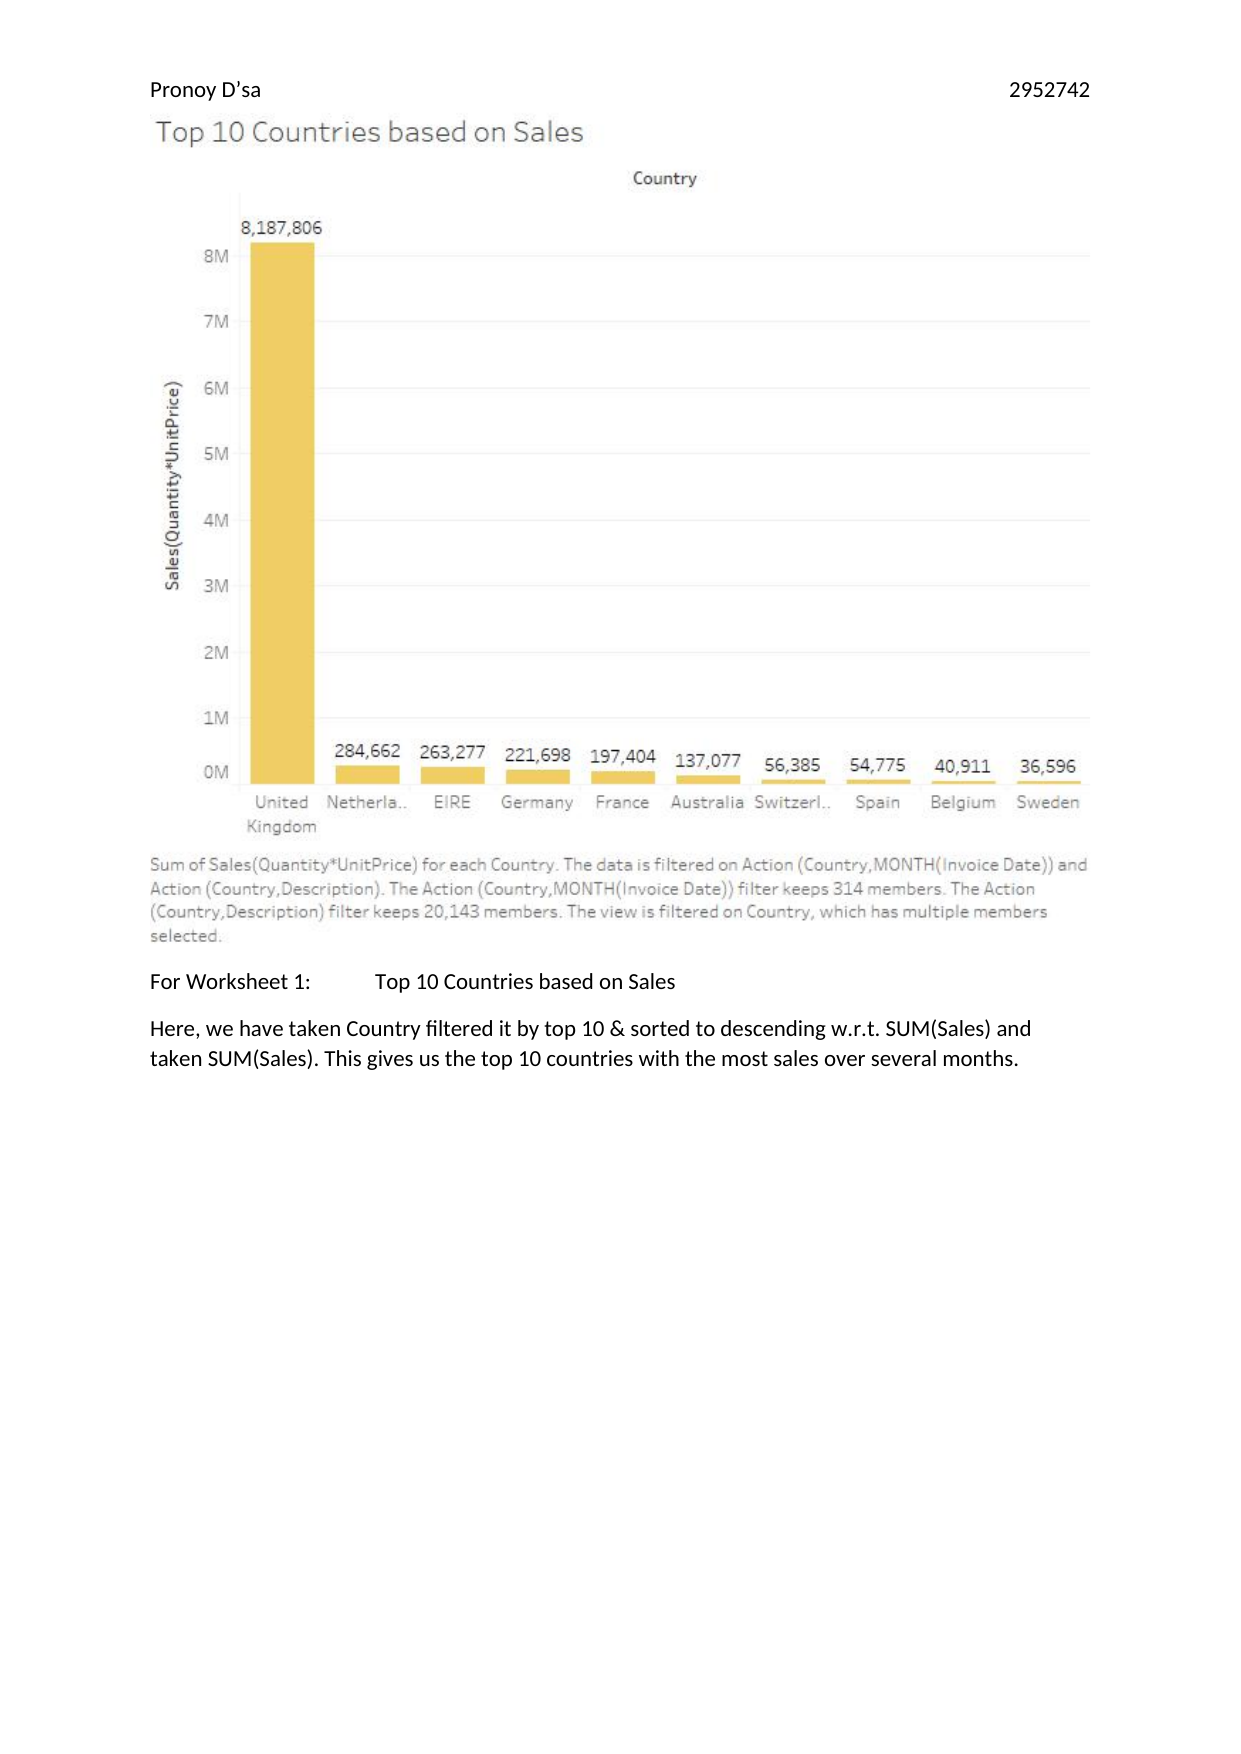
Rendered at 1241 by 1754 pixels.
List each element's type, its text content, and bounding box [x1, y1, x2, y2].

text For Worksheet 1: Top 10 Countries based on Sales [150, 967, 1090, 995]
picture [150, 103, 1091, 949]
text Here, we have taken Country filtered it by top 10 & sorted to descending w.r.t. SUM(Sales) and taken SUM(Sales). This gives us the top 10 countries with the most sales over several months. [150, 1014, 1090, 1072]
